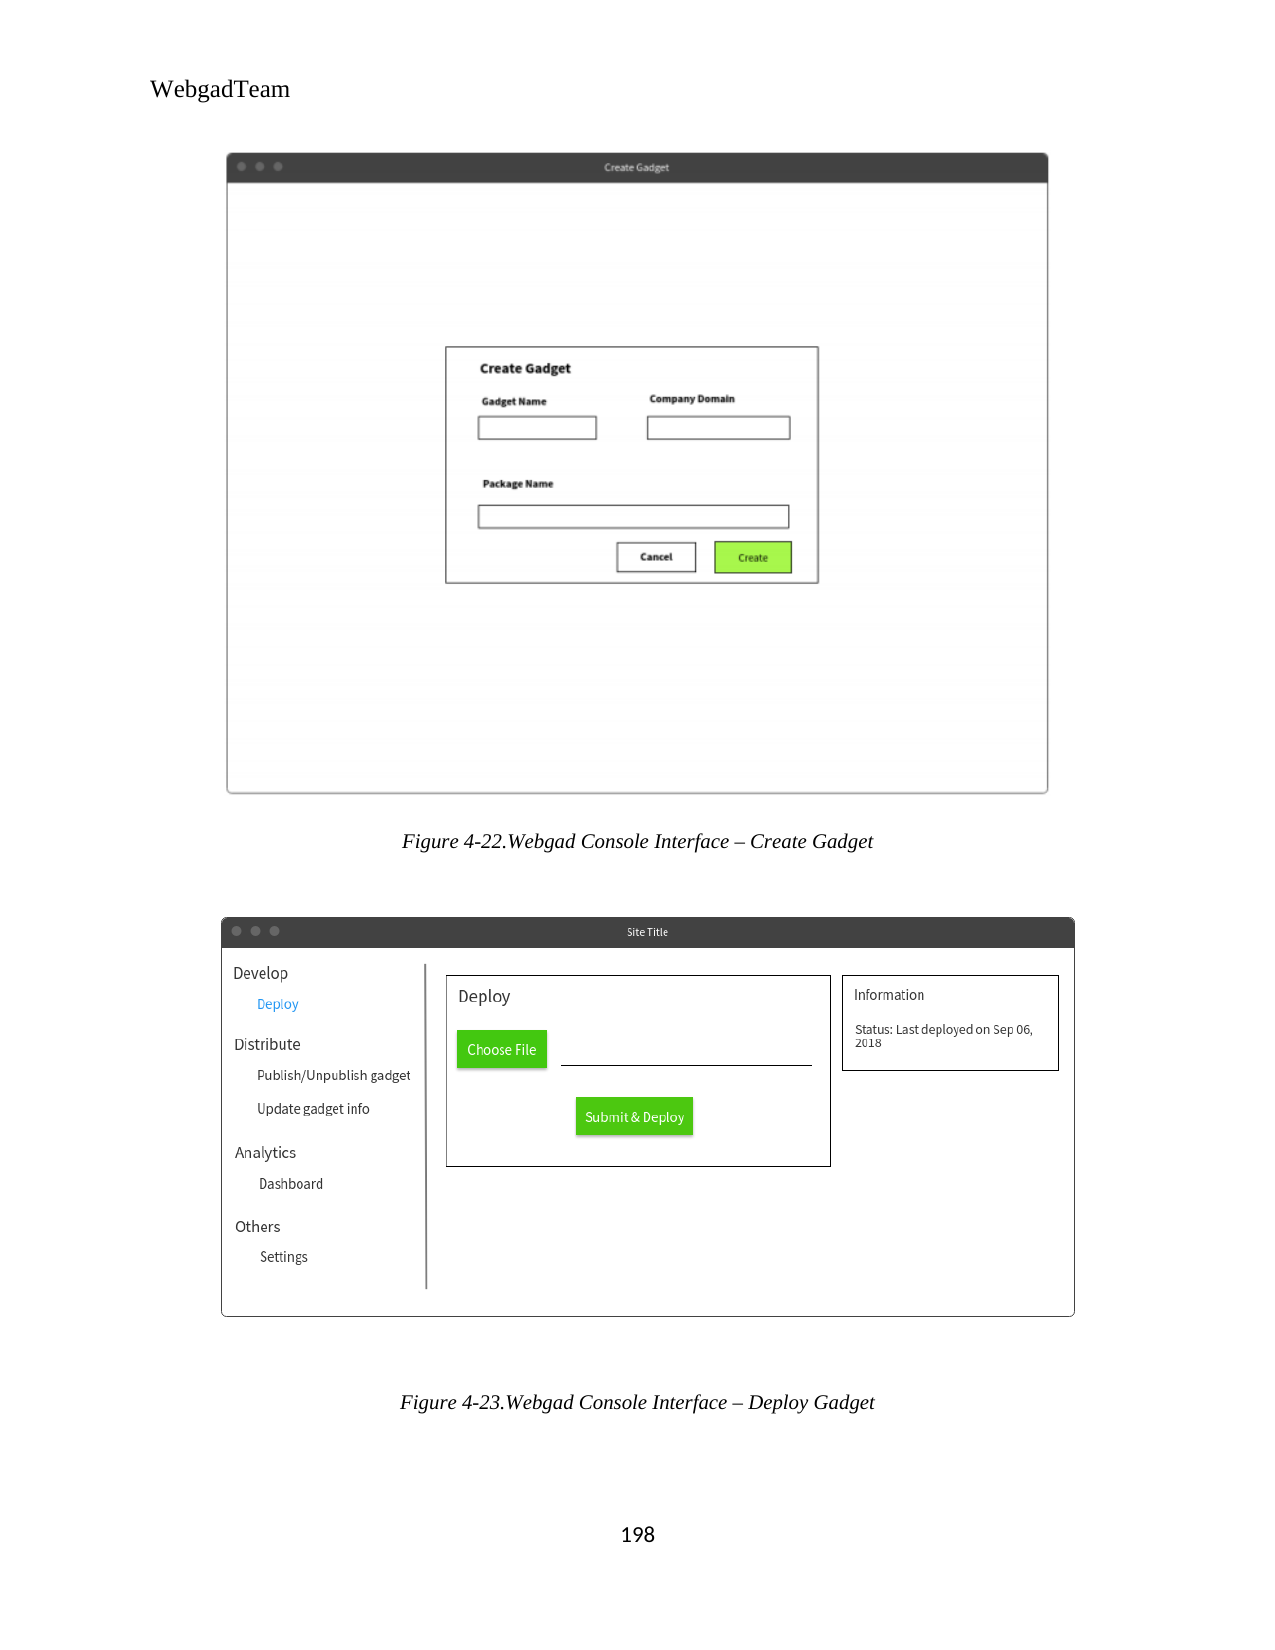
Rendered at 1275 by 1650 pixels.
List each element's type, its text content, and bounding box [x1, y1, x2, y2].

picture [154, 907, 1122, 1357]
text Figure 4-22.Webgad Console Interface – Create Gadget [150, 829, 1125, 853]
text Figure 4-23.Webgad Console Interface – Deploy Gadget [150, 1389, 1125, 1414]
picture [224, 150, 1051, 797]
